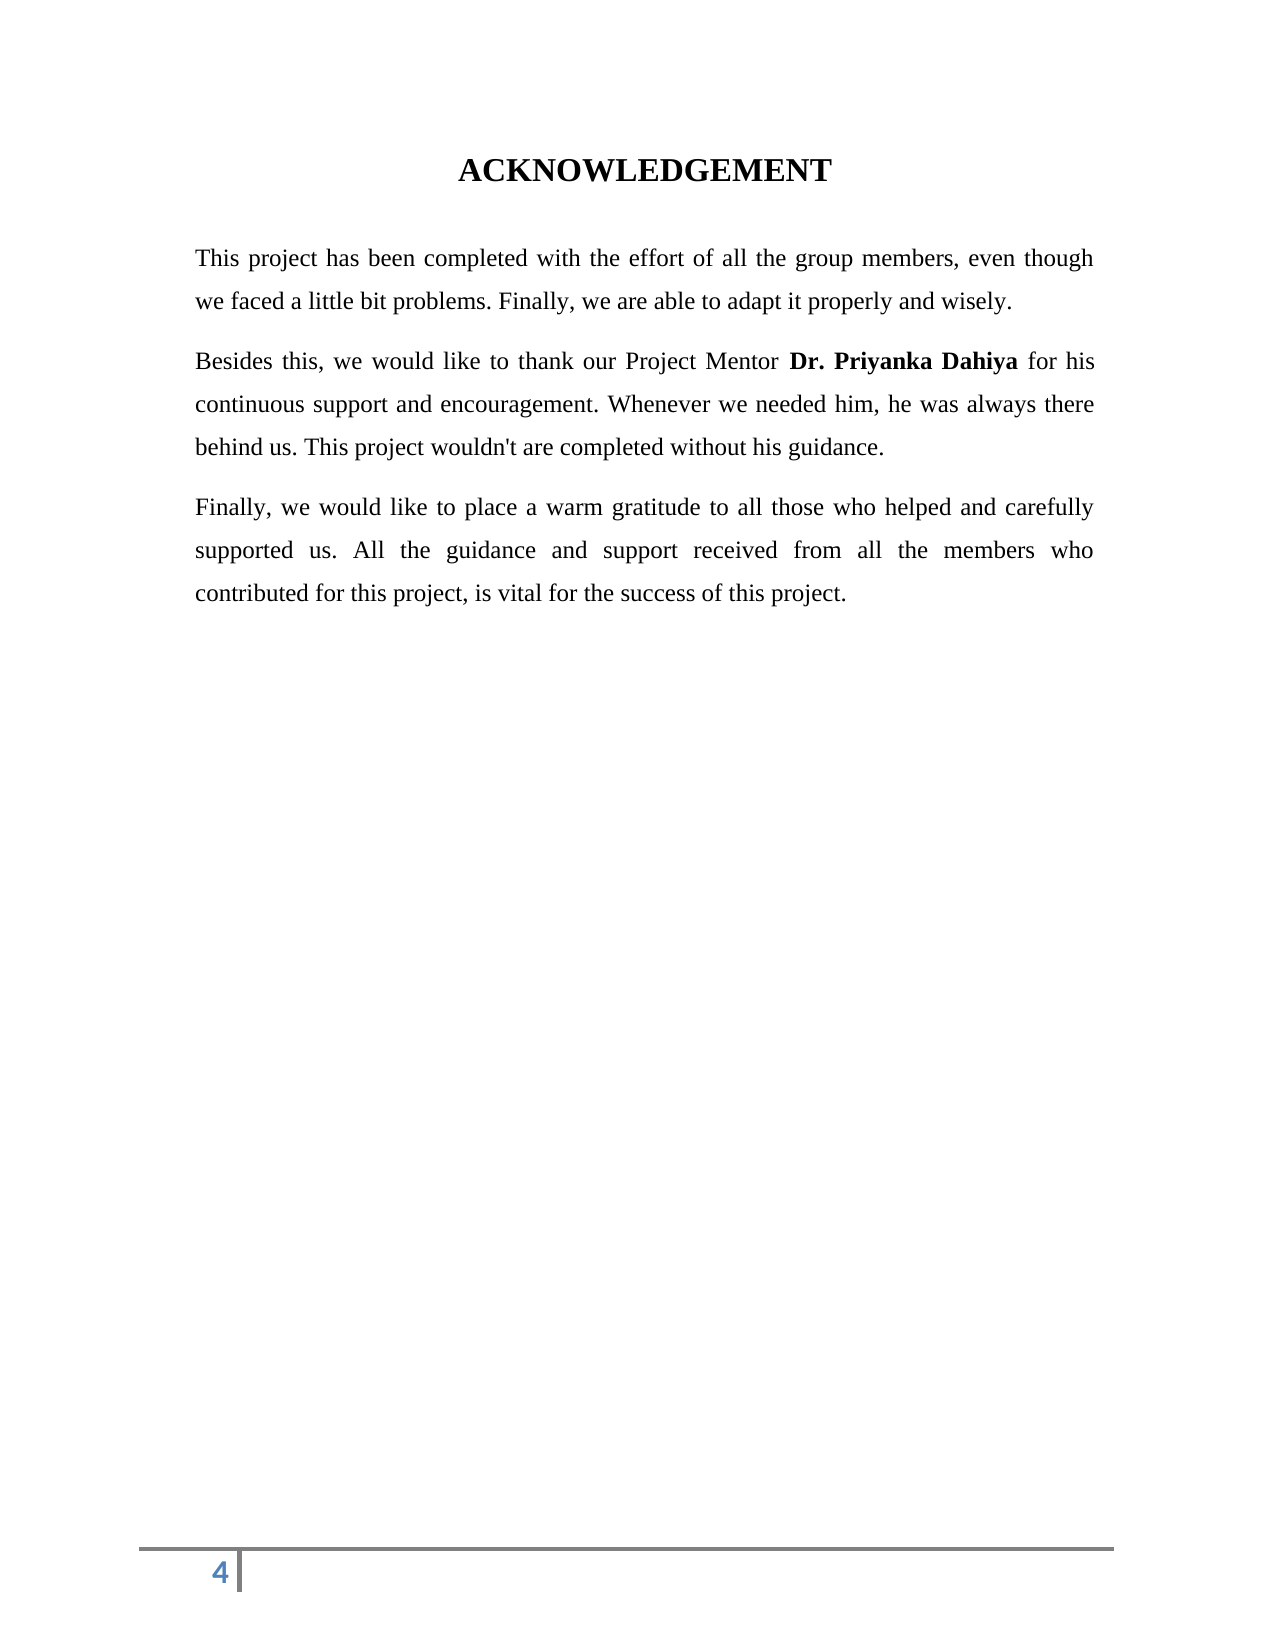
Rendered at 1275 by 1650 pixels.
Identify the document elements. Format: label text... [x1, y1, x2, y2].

text Besides this, we would like to thank our Project Mentor Dr. Priyanka Dahiya for his continuous support and encouragement. Whenever we needed him, he was always there behind us. This project wouldn't are completed without his guidance. [195, 346, 1095, 461]
text Finally, we would like to place a warm gratitude to all those who helped and carefully supported us. All the guidance and support received from all the members who contributed for this project, is vital for the success of this project. [195, 492, 1095, 607]
text This project has been completed with the effort of all the group members, even though we faced a little bit problems. Finally, we are able to adapt it properly and wisely. [195, 243, 1095, 315]
text ACKNOWLEDGEMENT [195, 150, 1095, 188]
